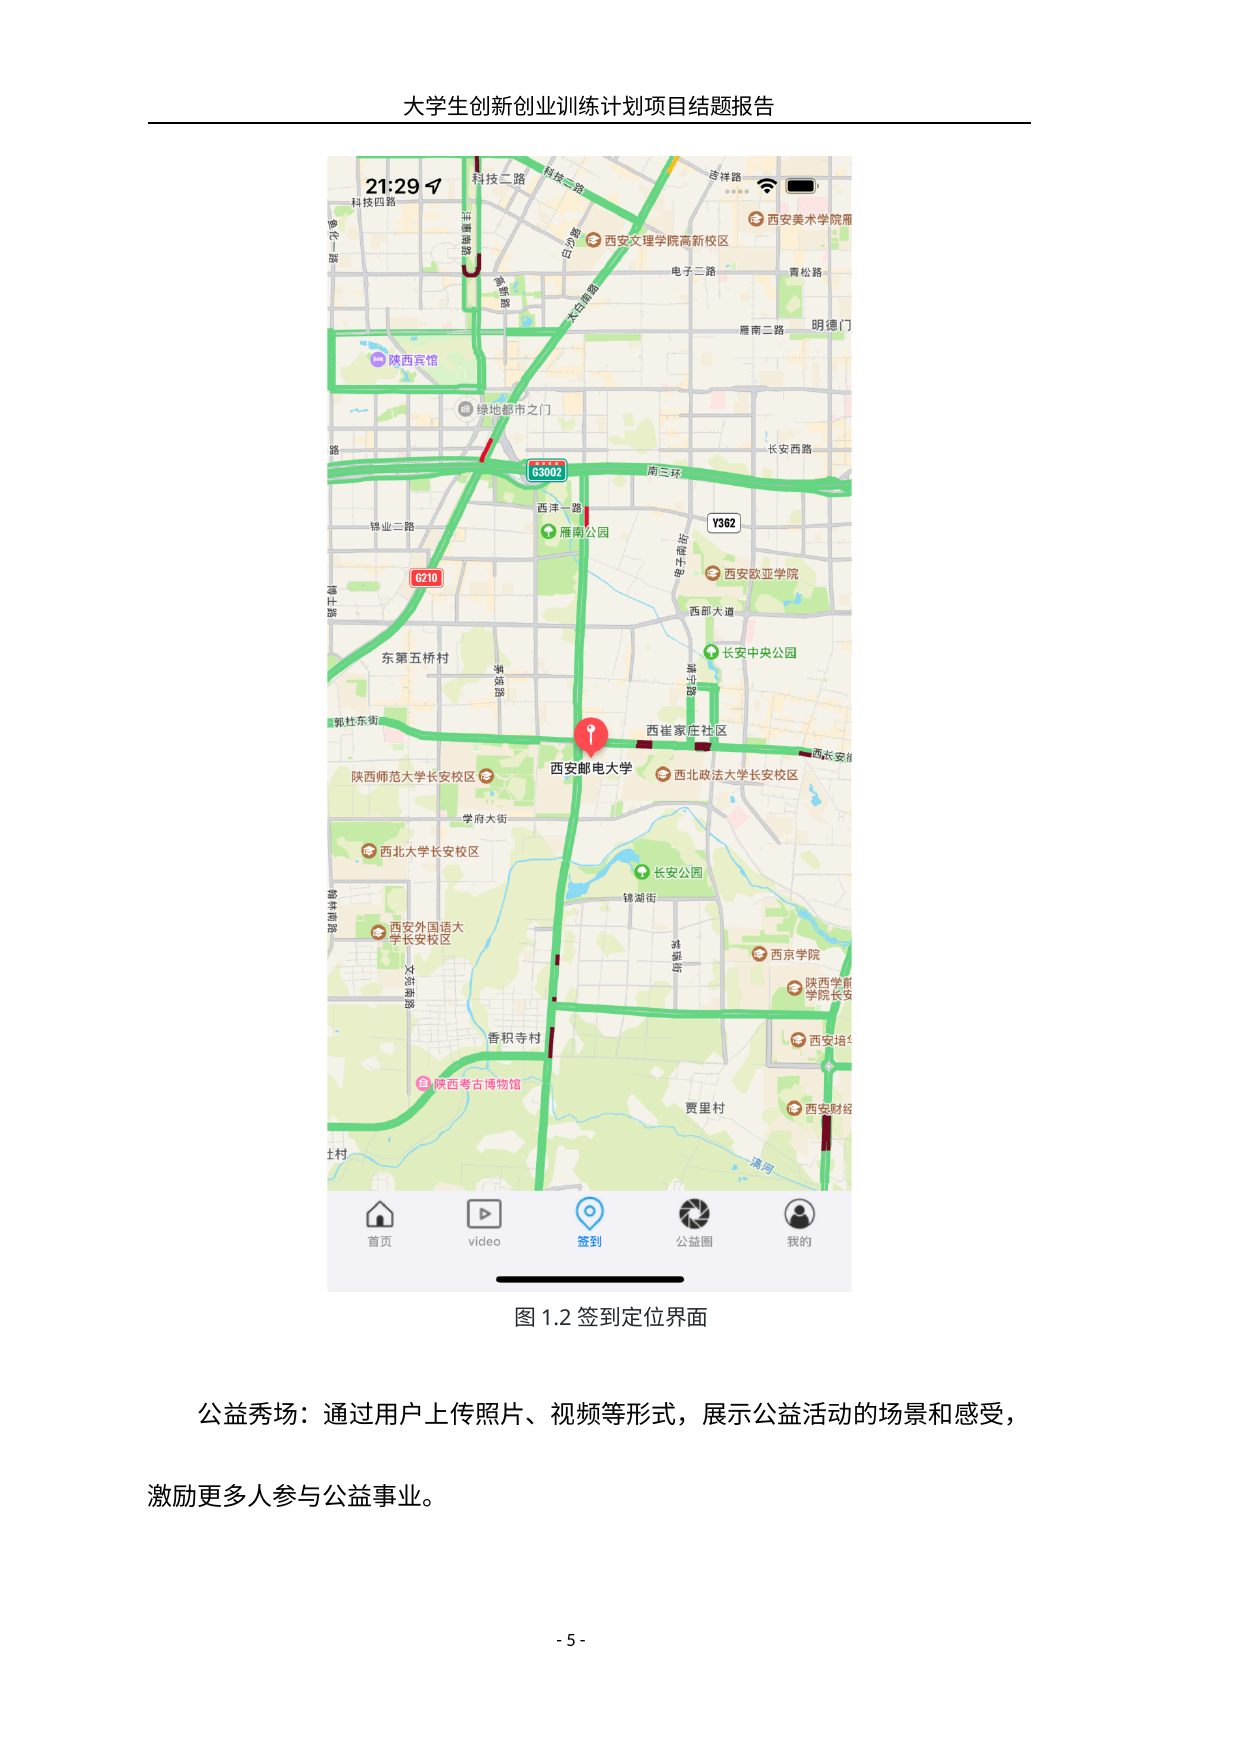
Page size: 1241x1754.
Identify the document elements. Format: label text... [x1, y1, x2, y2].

text 图1.2 签到定位界面 [148, 1301, 1031, 1333]
text 公益秀场：通过用户上传照片、视频等形式，展示公益活动的场景和感受，激励更多人参与公益事业。 [148, 1380, 1031, 1527]
picture [327, 156, 852, 1292]
